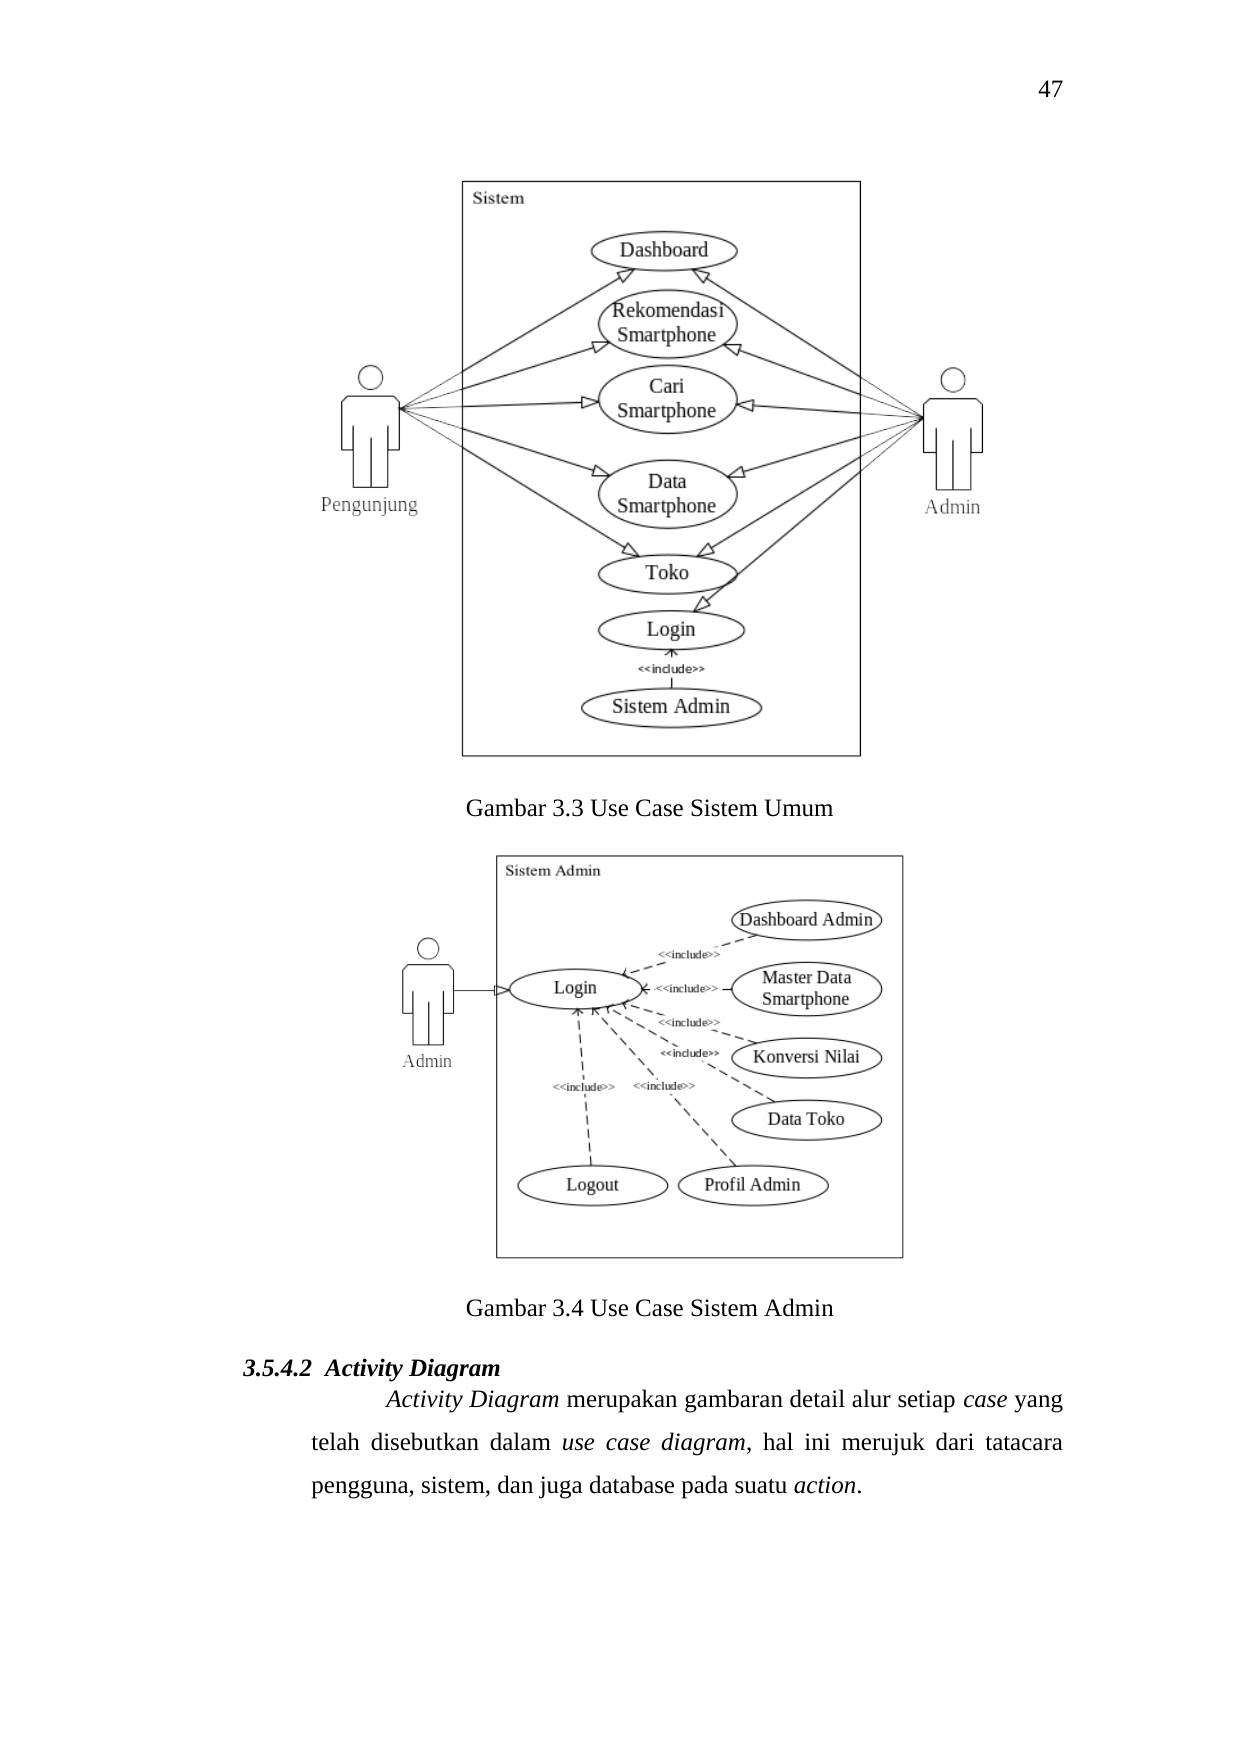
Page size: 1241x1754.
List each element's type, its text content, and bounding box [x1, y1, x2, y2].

text Activity Diagram merupakan gambaran detail alur setiap case yang telah disebutkan dalam use case diagram, hal ini merujuk dari tatacara pengguna, sistem, dan juga database pada suatu action. [311, 1384, 1063, 1499]
subtitle Activity Diagram [243, 1353, 1063, 1381]
